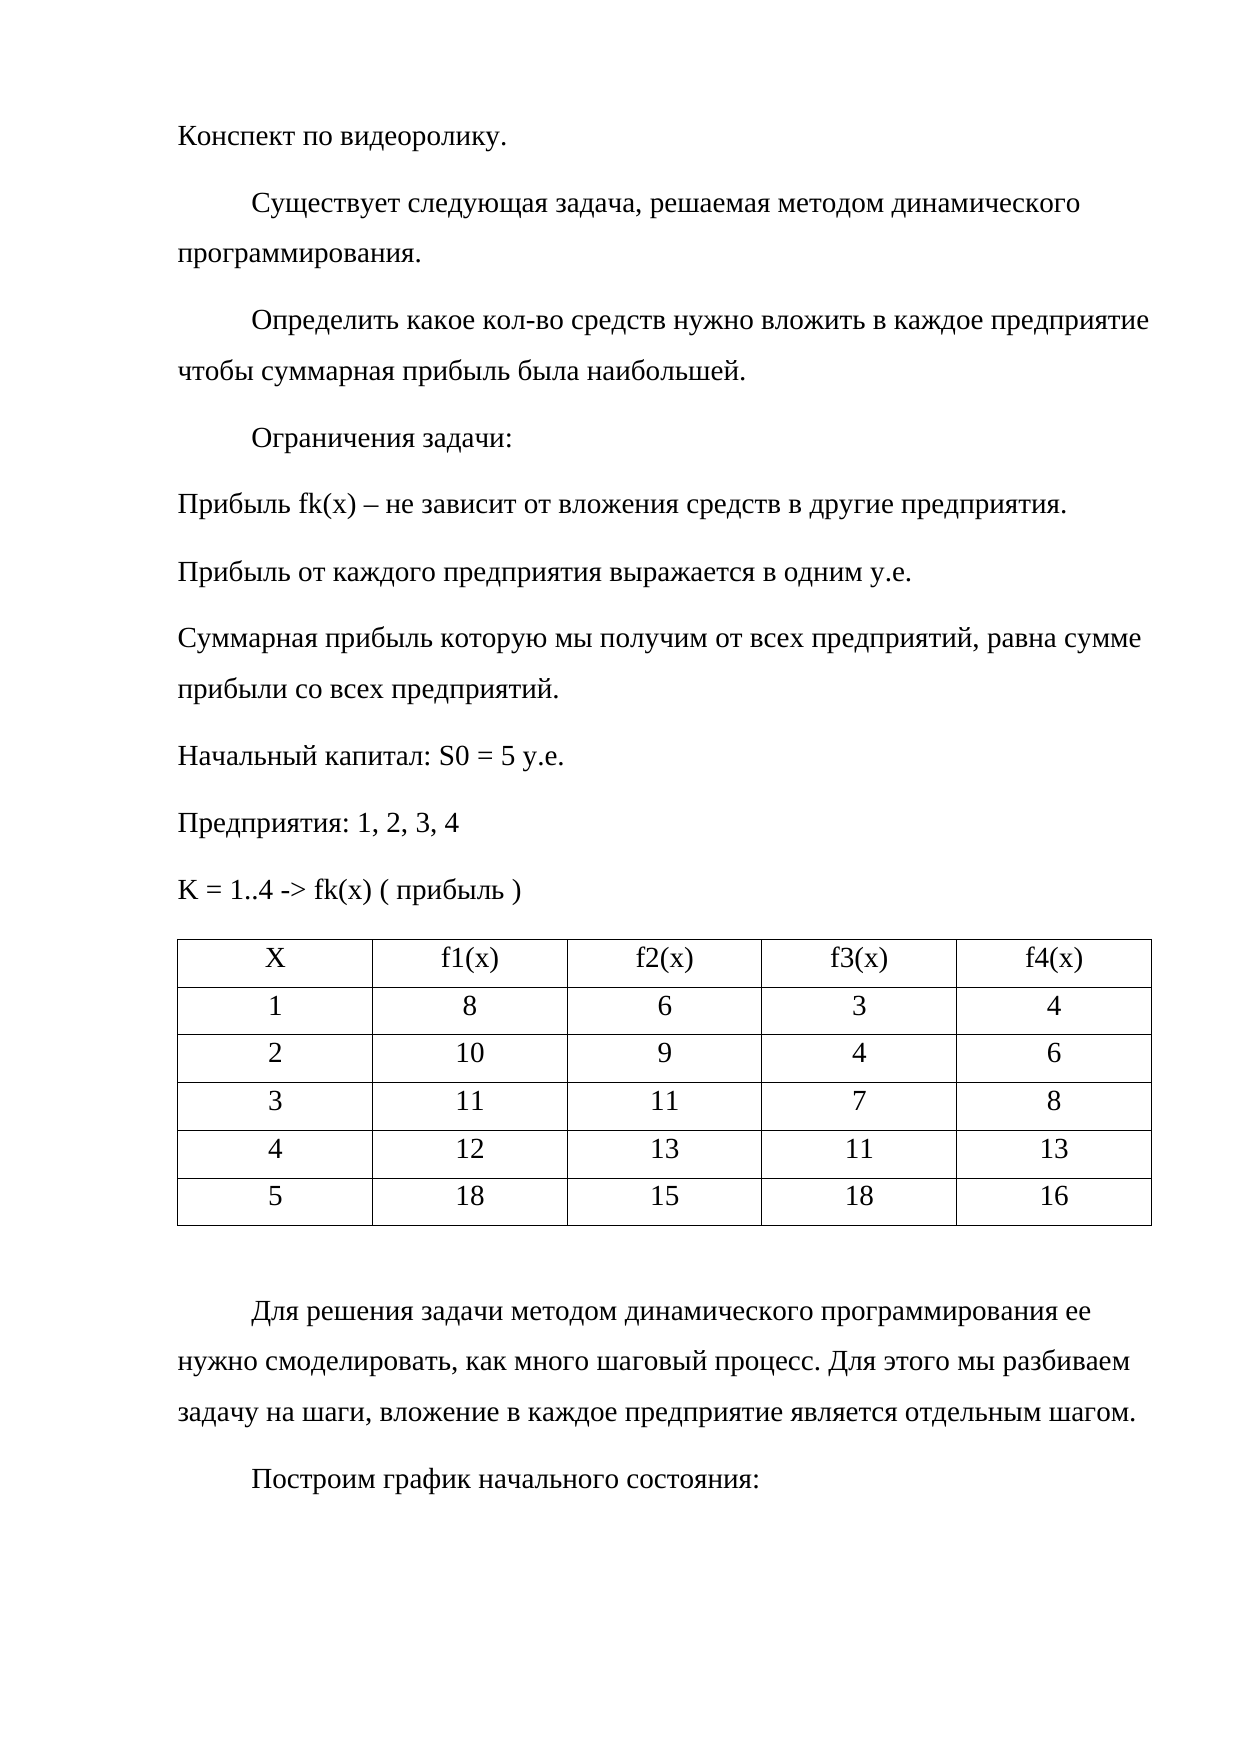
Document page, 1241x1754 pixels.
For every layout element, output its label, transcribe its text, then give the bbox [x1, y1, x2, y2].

text Начальный капитал: S0 = 5 у.е. [177, 738, 1152, 771]
text Определить какое кол-во средств нужно вложить в каждое предприятие чтобы суммарная прибыль была наибольшей. [177, 302, 1152, 386]
table_header f4(x) [957, 940, 1151, 987]
text Предприятия: 1, 2, 3, 4 [177, 805, 1152, 838]
text Ограничения задачи: [177, 420, 1152, 453]
text Прибыль от каждого предприятия выражается в одним у.е. [177, 554, 1152, 587]
table_cell 8 [373, 988, 567, 1034]
table_cell 13 [957, 1131, 1151, 1177]
table_cell 16 [957, 1179, 1151, 1225]
table_cell 3 [762, 988, 956, 1034]
table_cell 3 [178, 1083, 372, 1130]
table_cell 18 [762, 1179, 956, 1225]
text K = 1..4 -> fk(x) ( прибыль ) [177, 872, 1152, 905]
table_cell 4 [178, 1131, 372, 1177]
table_header f2(x) [568, 940, 761, 987]
table_cell 18 [373, 1179, 567, 1225]
table_cell 6 [957, 1035, 1151, 1082]
table_cell 4 [762, 1035, 956, 1082]
table_cell 13 [568, 1131, 761, 1177]
text Построим график начального состояния: [177, 1461, 1152, 1494]
table_cell 6 [568, 988, 761, 1034]
table_header X [178, 940, 372, 987]
text Существует следующая задача, решаемая методом динамического программирования. [177, 185, 1152, 269]
table_cell 15 [568, 1179, 761, 1225]
table_cell 11 [762, 1131, 956, 1177]
table_cell 8 [957, 1083, 1151, 1130]
text Для решения задачи методом динамического программирования ее нужно смоделировать, как много шаговый процесс. Для этого мы разбиваем задачу на шаги, вложение в каждое предприятие является отдельным шагом. [177, 1293, 1152, 1427]
table_cell 2 [178, 1035, 372, 1082]
table_cell 7 [762, 1083, 956, 1130]
table_header f1(x) [373, 940, 567, 987]
table_cell 11 [373, 1083, 567, 1130]
table_cell 10 [373, 1035, 567, 1082]
table_cell 11 [568, 1083, 761, 1130]
text Прибыль fk(x) – не зависит от вложения средств в другие предприятия. [177, 487, 1152, 520]
table_cell 9 [568, 1035, 761, 1082]
table_cell 12 [373, 1131, 567, 1177]
table_cell 5 [178, 1179, 372, 1225]
table_cell 1 [178, 988, 372, 1034]
table_cell 4 [957, 988, 1151, 1034]
text Суммарная прибыль которую мы получим от всех предприятий, равна сумме прибыли со всех предприятий. [177, 621, 1152, 704]
text Конспект по видеоролику. [177, 118, 1152, 152]
table_header f3(x) [762, 940, 956, 987]
